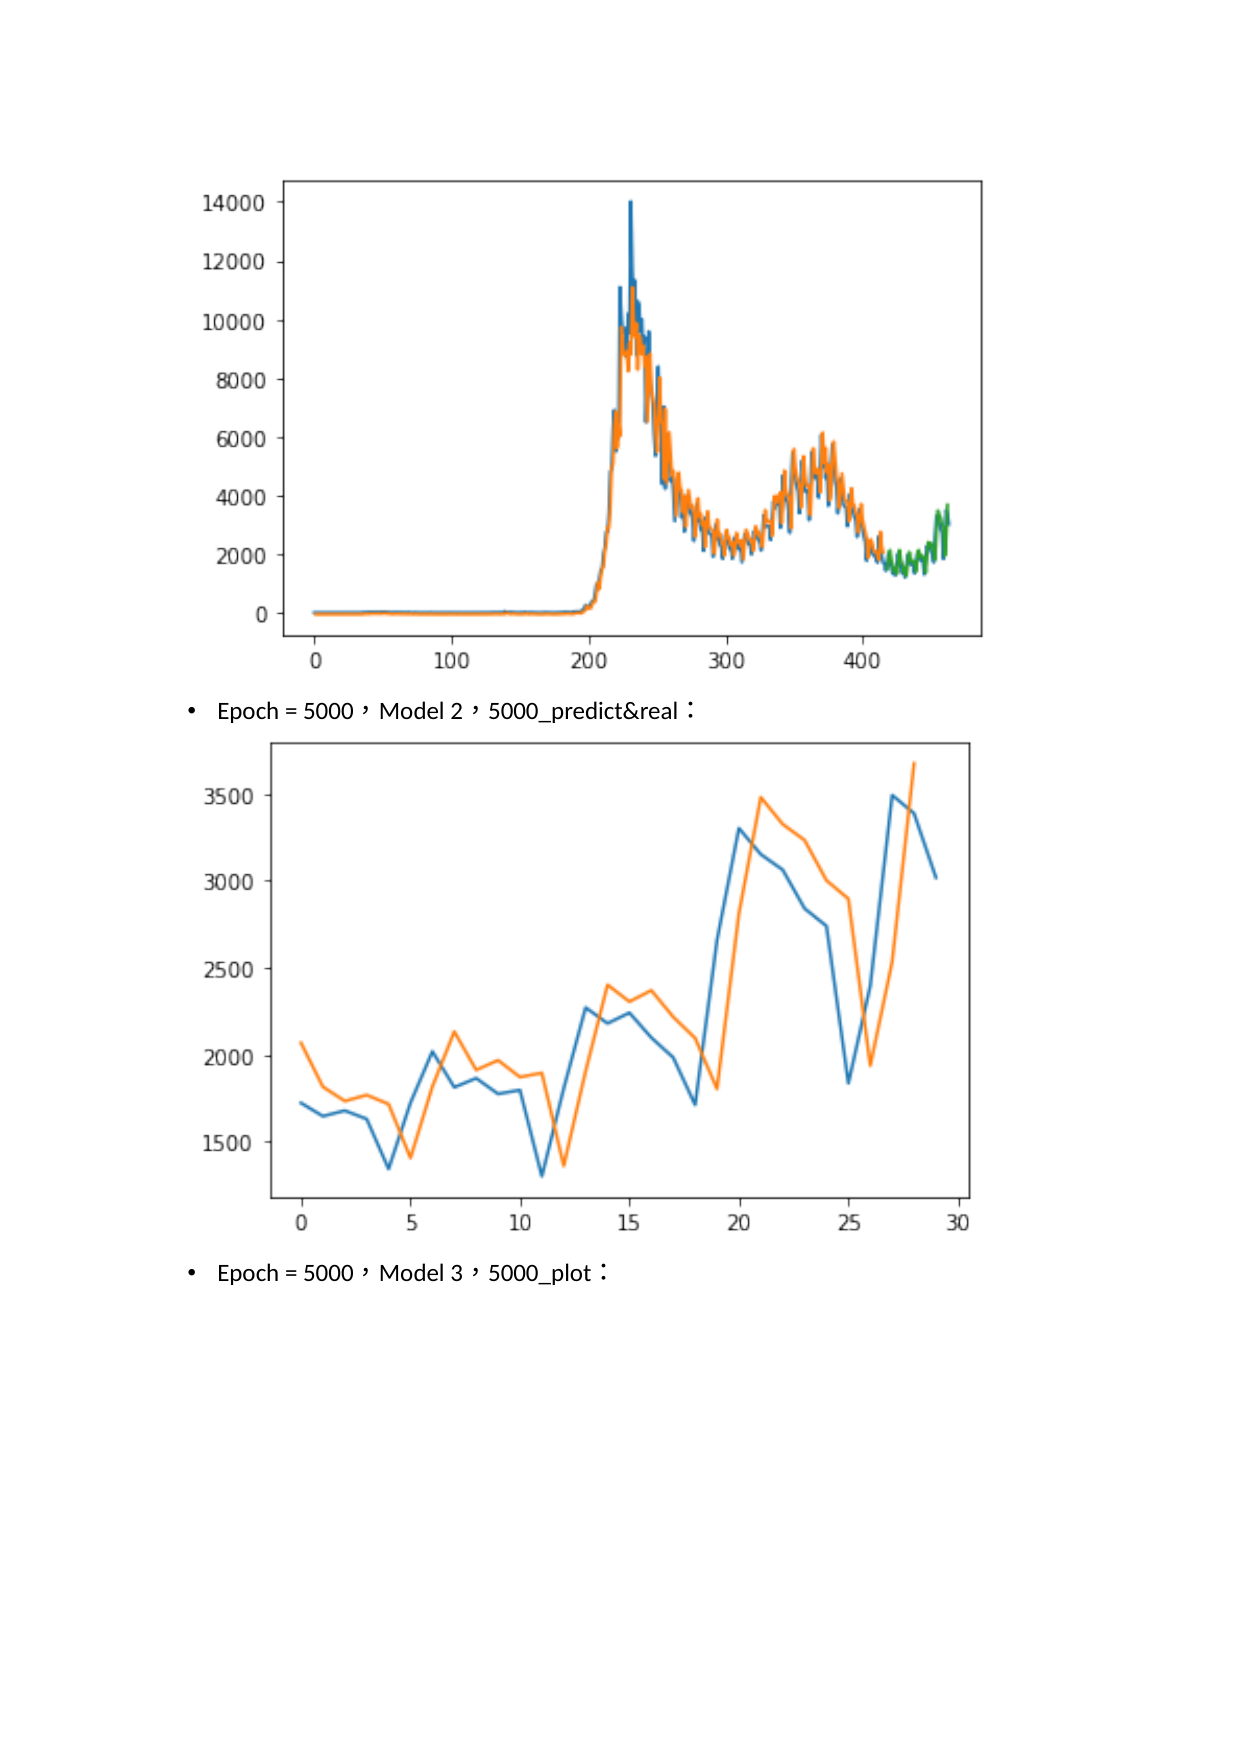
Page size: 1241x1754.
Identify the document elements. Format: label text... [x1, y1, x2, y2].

list Epoch = 5000，Model 2，5000_predict&real： [187, 689, 1053, 727]
picture [187, 731, 986, 1248]
picture [187, 168, 996, 686]
list Epoch = 5000，Model 3，5000_plot： [187, 1252, 1053, 1289]
